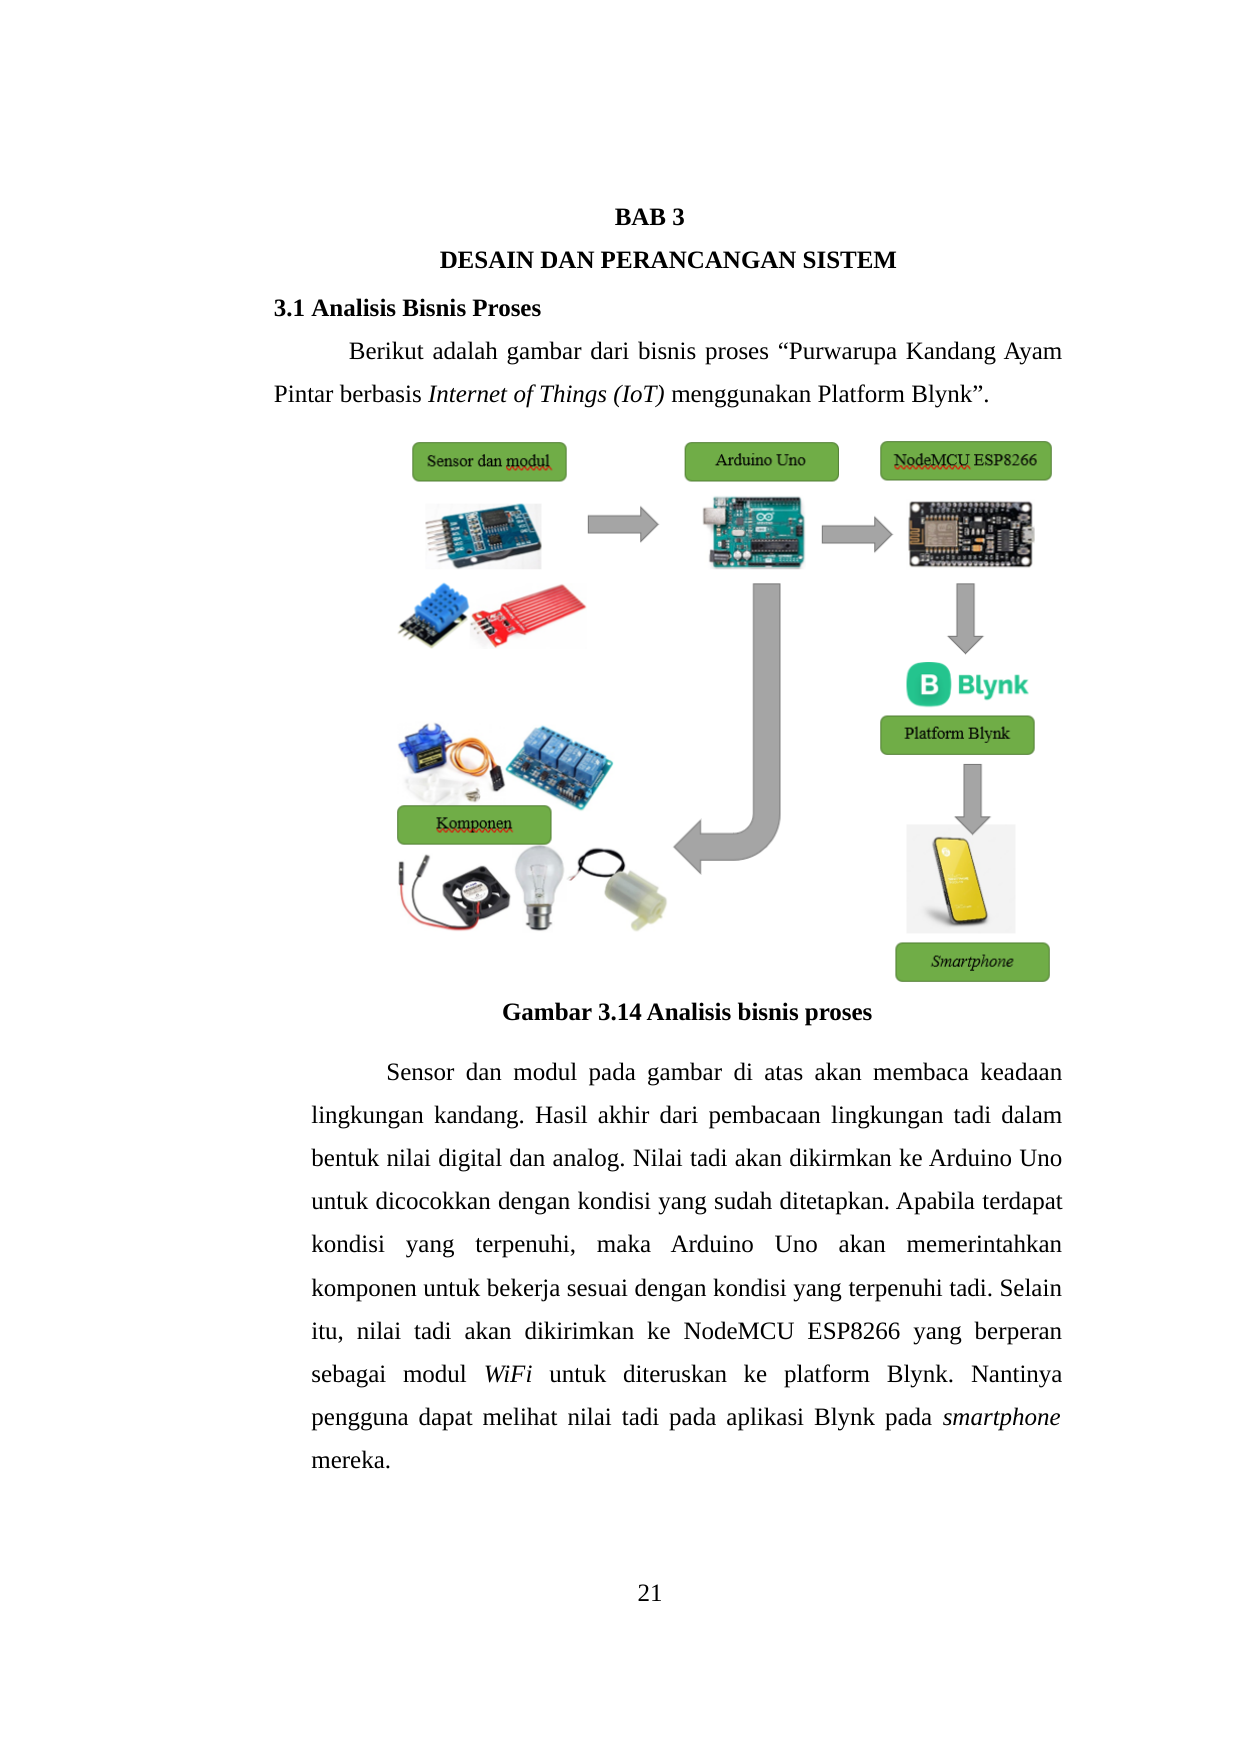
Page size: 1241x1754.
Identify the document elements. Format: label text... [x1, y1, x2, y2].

text Sensor dan modul pada gambar di atas akan membaca keadaan lingkungan kandang. Hasil akhir dari pembacaan lingkungan tadi dalam bentuk nilai digital dan analog. Nilai tadi akan dikirmkan ke Arduino Uno untuk dicocokkan dengan kondisi yang sudah ditetapkan. Apabila terdapat kondisi yang terpenuhi, maka Arduino Uno akan memerintahkan komponen untuk bekerja sesuai dengan kondisi yang terpenuhi tadi. Selain itu, nilai tadi akan dikirimkan ke NodeMCU ESP8266 yang berperan sebagai modul WiFi untuk diteruskan ke platform Blynk. Nantinya pengguna dapat melihat nilai tadi pada aplikasi Blynk pada smartphone mereka. [311, 1057, 1063, 1474]
picture [396, 438, 1053, 983]
subtitle DESAIN DAN PERANCANGAN SISTEM [236, 202, 1063, 274]
text Berikut adalah gambar dari bisnis proses “Purwarupa Kandang Ayam Pintar berbasis Internet of Things (IoT) menggunakan Platform Blynk”. [274, 336, 1063, 408]
subtitle Analisis Bisnis Proses [274, 293, 1063, 321]
